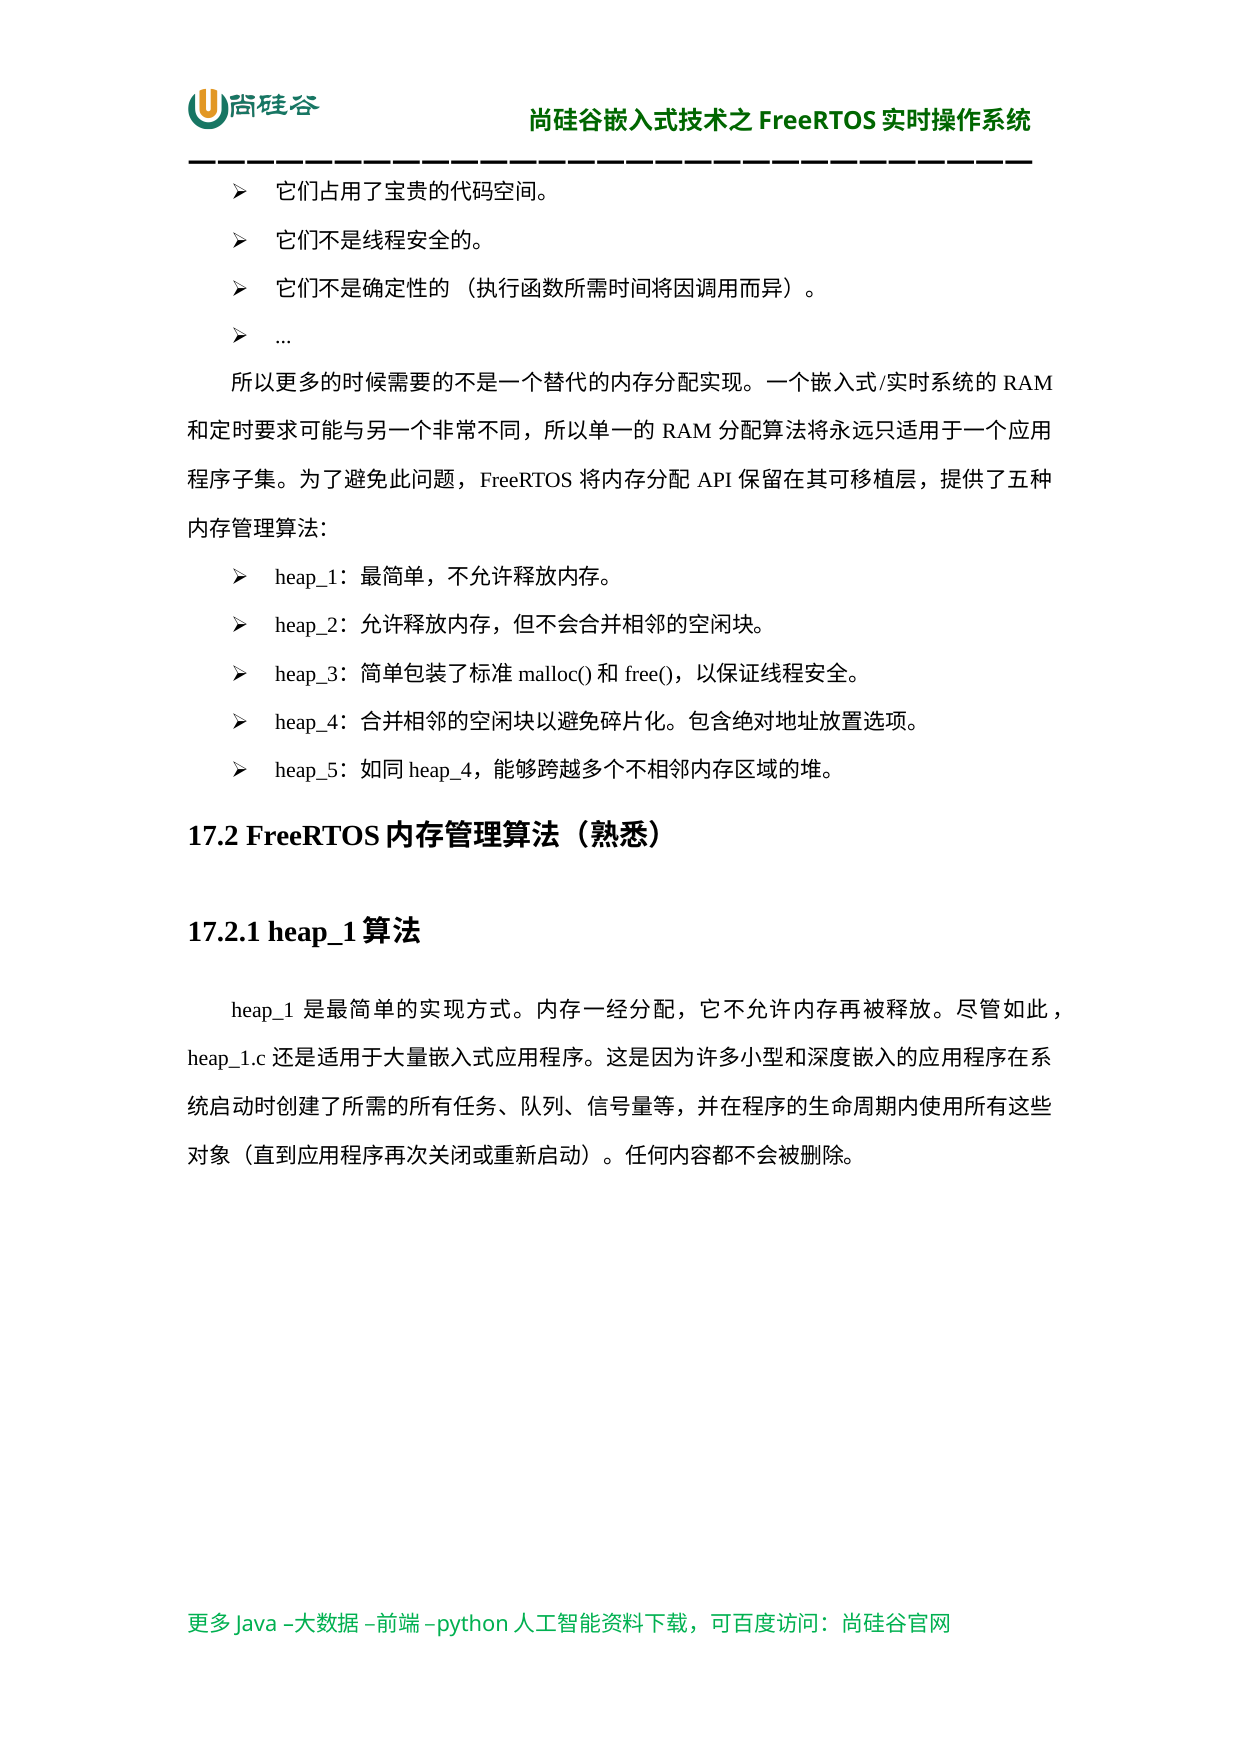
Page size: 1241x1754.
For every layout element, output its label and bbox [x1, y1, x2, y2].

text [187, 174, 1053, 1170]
picture [187, 88, 321, 130]
